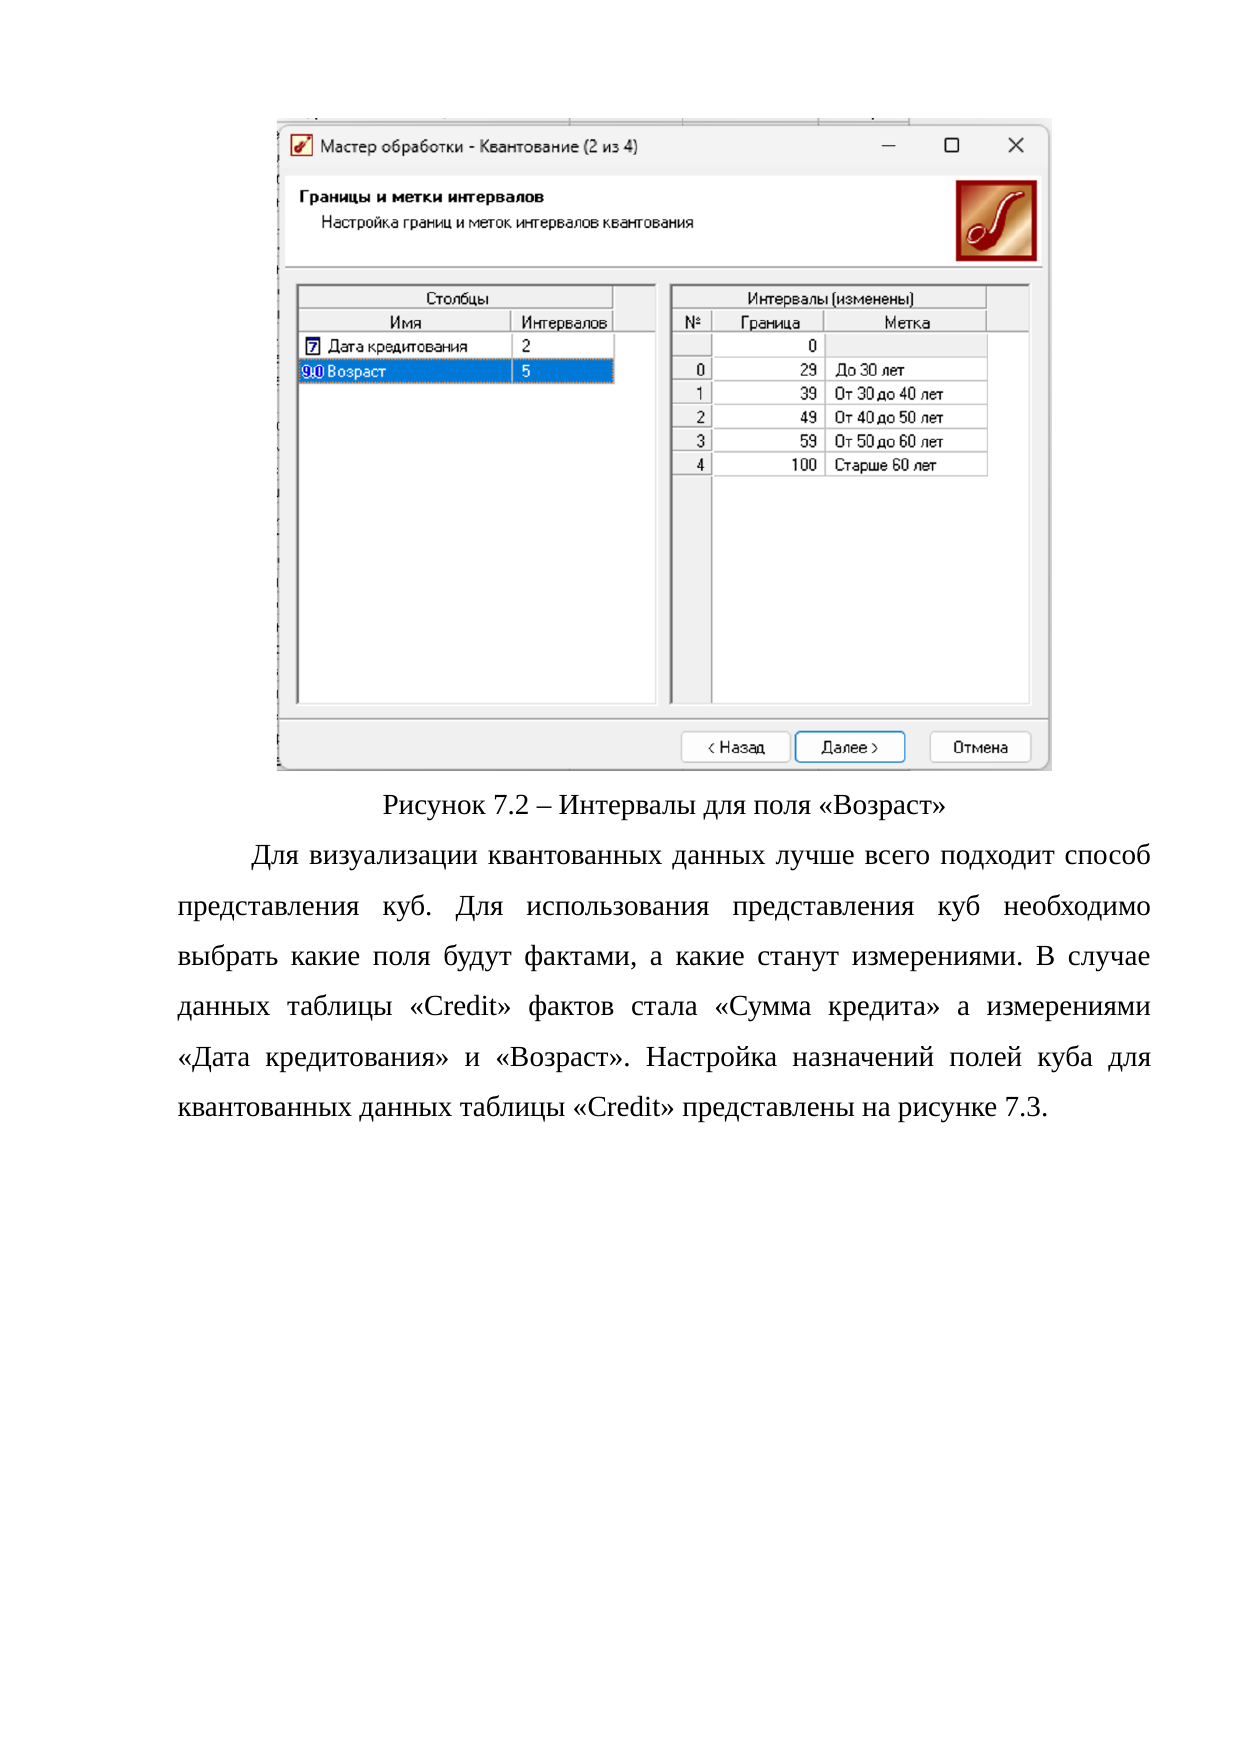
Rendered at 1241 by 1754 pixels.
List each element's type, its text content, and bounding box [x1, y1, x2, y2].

text Для визуализации квантованных данных лучше всего подходит способ представления куб. Для использования представления куб необходимо выбрать какие поля будут фактами, а какие станут измерениями. В случае данных таблицы «Credit» фактов стала «Сумма кредита» а измерениями «Дата кредитования» и «Возраст». Настройка назначений полей куба для квантованных данных таблицы «Credit» представлены на рисунке 7.3. [177, 837, 1152, 1123]
text Рисунок 7.2 – Интервалы для поля «Возраст» [177, 787, 1152, 821]
picture [276, 118, 1052, 771]
